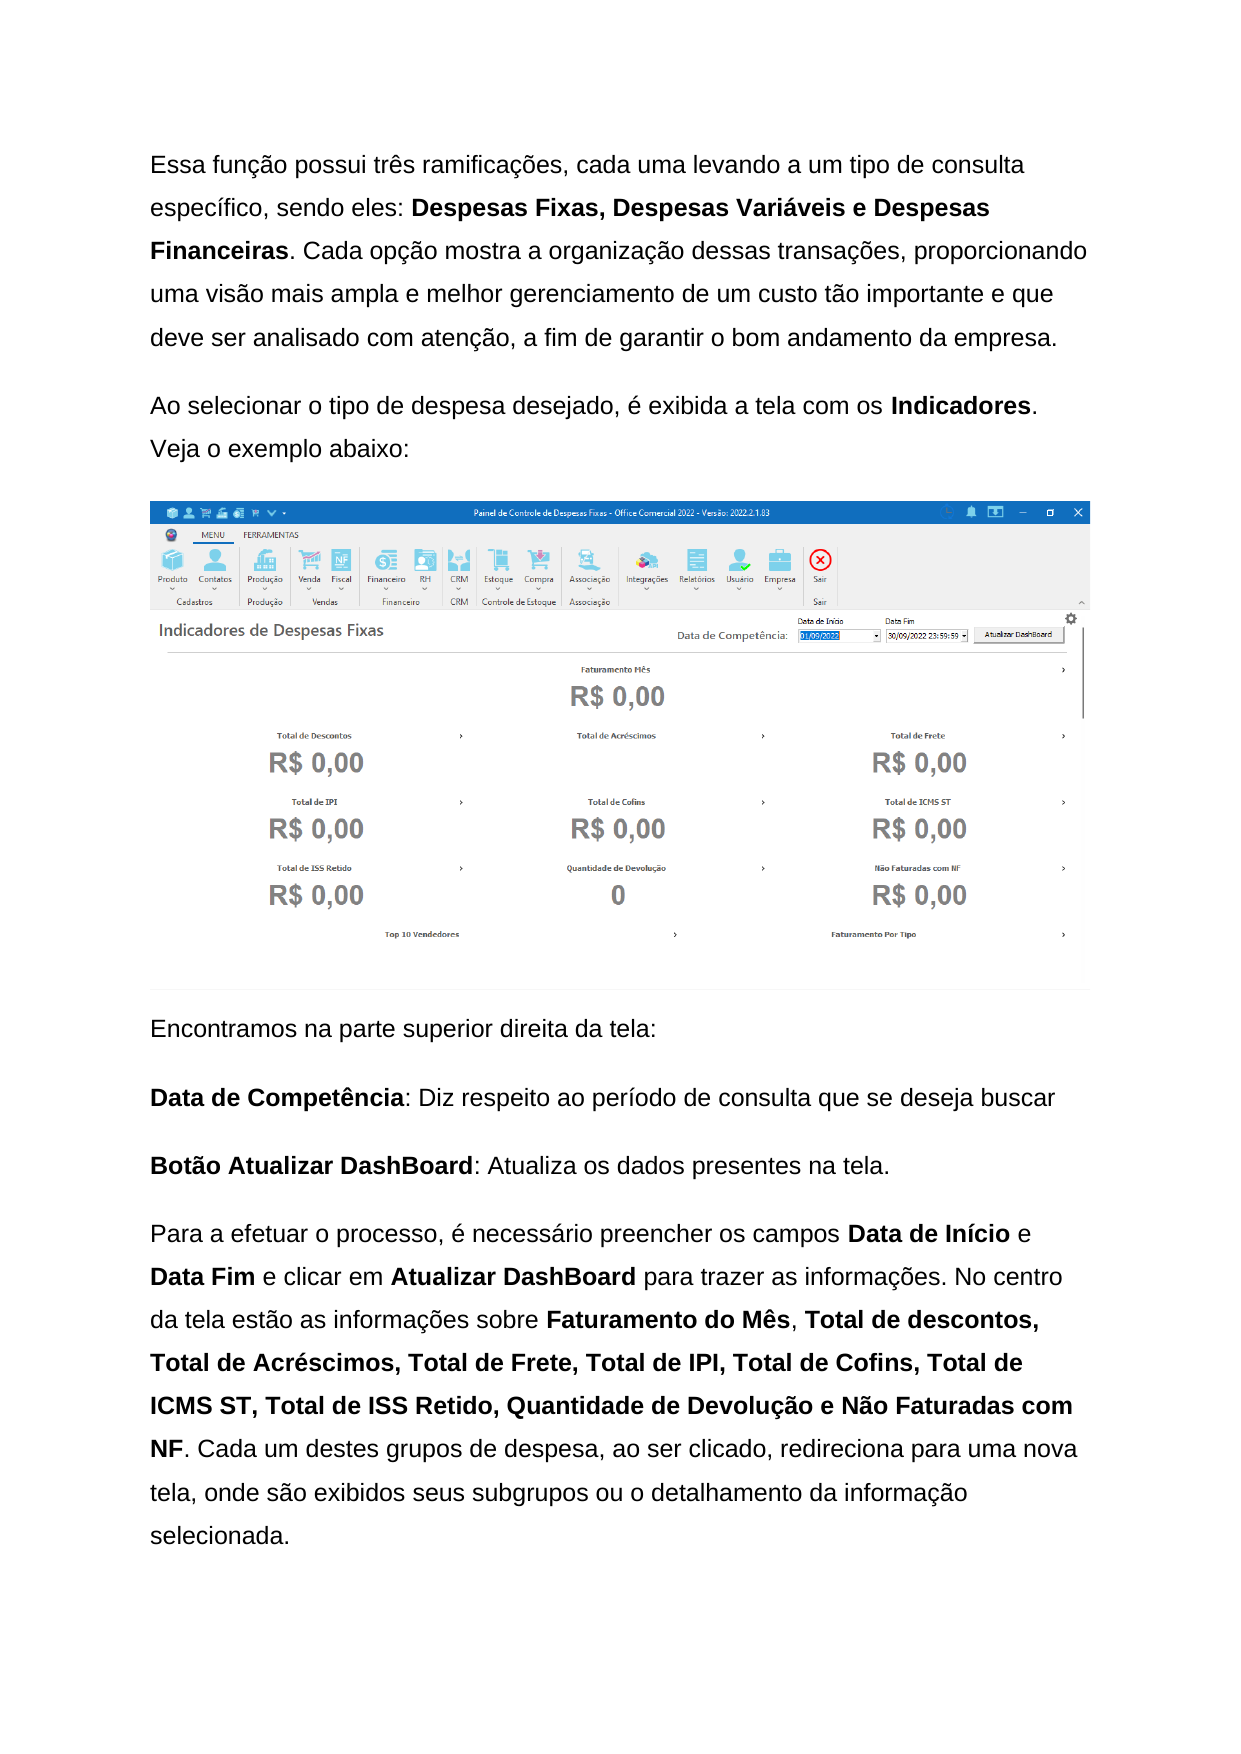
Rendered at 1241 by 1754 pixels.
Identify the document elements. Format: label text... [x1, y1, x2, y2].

text Encontramos na parte superior direita da tela: [150, 1014, 1090, 1043]
picture [150, 501, 1091, 990]
text Data de Competência: Diz respeito ao período de consulta que se deseja buscar [150, 1082, 1090, 1111]
text Para a efetuar o processo, é necessário preencher os campos Data de Início e Data Fim e clicar em Atualizar DashBoard para trazer as informações. No centro da tela estão as informações sobre Faturamento do Mês, Total de descontos, Total de Acréscimos, Total de Frete, Total de IPI, Total de Cofins, Total de ICMS ST, Total de ISS Retido, Quantidade de Devolução e Não Faturadas com NF. Cada um destes grupos de despesa, ao ser clicado, redireciona para uma nova tela, onde são exibidos seus subgrupos ou o detalhamento da informação selecionada. [150, 1219, 1090, 1549]
text Botão Atualizar DashBoard: Atualiza os dados presentes na tela. [150, 1151, 1090, 1179]
text Ao selecionar o tipo de despesa desejado, é exibida a tela com os Indicadores. Veja o exemplo abaixo: [150, 391, 1090, 462]
text Essa função possui três ramificações, cada uma levando a um tipo de consulta específico, sendo eles: Despesas Fixas, Despesas Variáveis e Despesas Financeiras. Cada opção mostra a organização dessas transações, proporcionando uma visão mais ampla e melhor gerenciamento de um custo tão importante e que deve ser analisado com atenção, a fim de garantir o bom andamento da empresa. [150, 150, 1090, 351]
